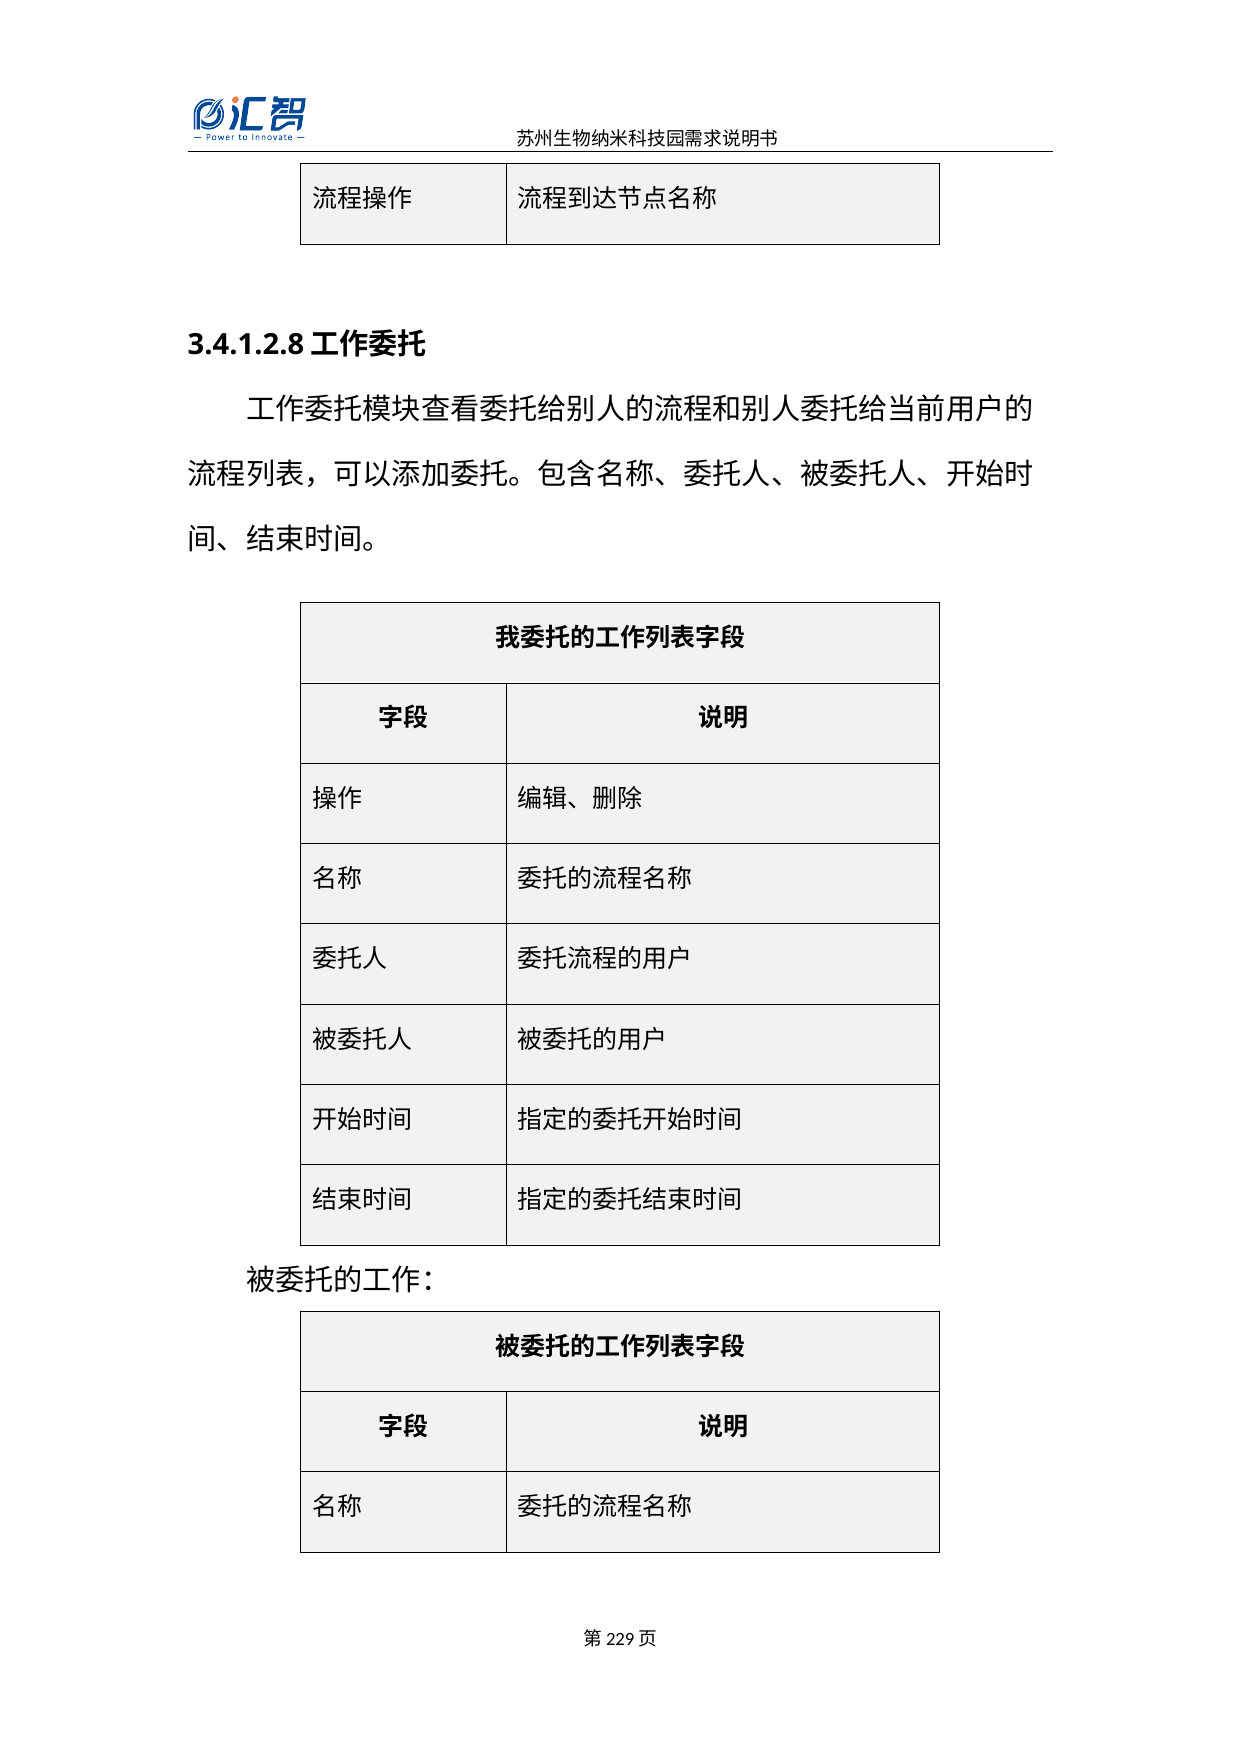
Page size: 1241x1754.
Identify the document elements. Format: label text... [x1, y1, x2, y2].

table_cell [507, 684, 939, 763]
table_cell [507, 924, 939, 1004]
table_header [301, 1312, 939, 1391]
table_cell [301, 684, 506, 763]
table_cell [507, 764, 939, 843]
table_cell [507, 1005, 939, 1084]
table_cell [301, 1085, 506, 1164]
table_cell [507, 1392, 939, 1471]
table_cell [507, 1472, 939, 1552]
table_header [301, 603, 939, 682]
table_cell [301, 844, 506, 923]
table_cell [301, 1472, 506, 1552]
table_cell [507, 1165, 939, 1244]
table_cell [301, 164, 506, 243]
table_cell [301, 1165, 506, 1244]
text 工作委托模块查看委托给别人的流程和别人委托给当前用户的流程列表，可以添加委托。包含名称、委托人、被委托人、开始时间、结束时间。 [187, 374, 1053, 569]
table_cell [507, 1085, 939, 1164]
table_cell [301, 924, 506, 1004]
picture [187, 88, 313, 146]
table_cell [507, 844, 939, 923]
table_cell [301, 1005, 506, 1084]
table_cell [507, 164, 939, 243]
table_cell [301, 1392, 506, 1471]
text 被委托的工作： [187, 1246, 1053, 1311]
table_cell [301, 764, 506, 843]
subtitle 3.4.1.2.8工作委托 [187, 309, 1053, 374]
